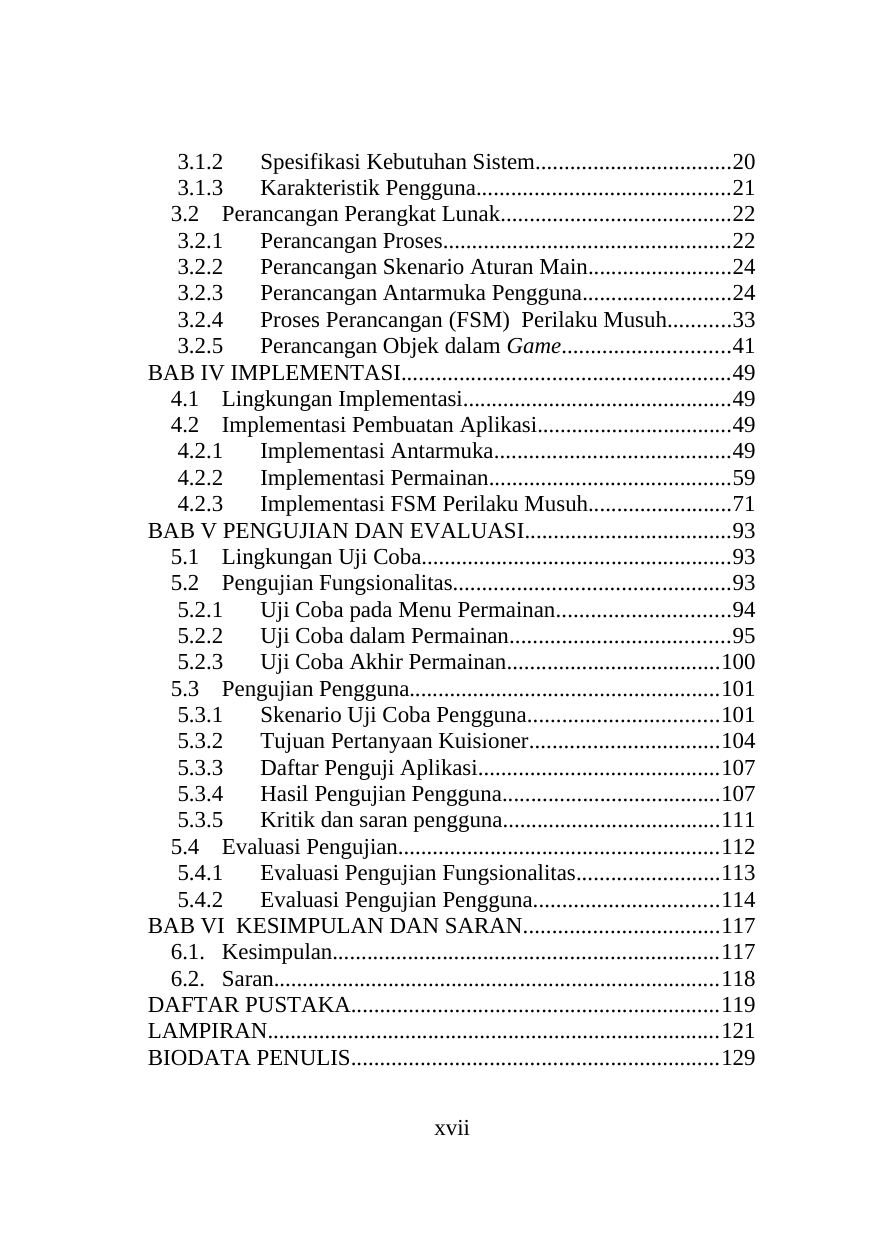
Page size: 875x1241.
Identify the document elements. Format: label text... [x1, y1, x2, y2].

text 5.3.2 Tujuan Pertanyaan Kuisioner 104 [177, 727, 756, 754]
text 4.2.1 Implementasi Antarmuka 49 [177, 438, 756, 464]
text BIODATA PENULIS 129 [148, 1044, 756, 1070]
text 5.2.3 Uji Coba Akhir Permainan 100 [177, 648, 756, 675]
text 3.2.3 Perancangan Antarmuka Pengguna 24 [177, 279, 756, 306]
text BAB VI KESIMPULAN DAN SARAN 117 [148, 912, 756, 938]
text 5.3.3 Daftar Penguji Aplikasi 107 [177, 754, 756, 780]
text 5.2.1 Uji Coba pada Menu Permainan 94 [177, 596, 756, 622]
text 3.2.2 Perancangan Skenario Aturan Main 24 [177, 253, 756, 279]
text 6.1. Kesimpulan 117 [171, 938, 756, 965]
text 5.3.1 Skenario Uji Coba Pengguna 101 [177, 701, 756, 727]
text 4.1 Lingkungan Implementasi 49 [171, 385, 756, 411]
text DAFTAR PUSTAKA 119 [148, 991, 756, 1017]
text 3.2.5 Perancangan Objek dalam Game 41 [177, 332, 756, 358]
text LAMPIRAN 121 [148, 1017, 756, 1044]
text 5.2.2 Uji Coba dalam Permainan 95 [177, 622, 756, 648]
text 5.4 Evaluasi Pengujian 112 [171, 833, 756, 859]
text 5.4.1 Evaluasi Pengujian Fungsionalitas 113 [177, 859, 756, 886]
text 5.2 Pengujian Fungsionalitas 93 [171, 569, 756, 596]
text 5.3 Pengujian Pengguna 101 [171, 675, 756, 701]
text 3.2 Perancangan Perangkat Lunak 22 [171, 200, 756, 227]
text 4.2.2 Implementasi Permainan 59 [177, 464, 756, 490]
text 3.1.2 Spesifikasi Kebutuhan Sistem 20 [177, 148, 756, 174]
text 3.2.1 Perancangan Proses 22 [177, 227, 756, 253]
text 5.4.2 Evaluasi Pengujian Pengguna 114 [177, 886, 756, 912]
text BAB V PENGUJIAN DAN EVALUASI 93 [148, 517, 756, 543]
text BAB IV IMPLEMENTASI 49 [148, 358, 756, 385]
text 5.3.4 Hasil Pengujian Pengguna 107 [177, 780, 756, 807]
text 6.2. Saran 118 [171, 965, 756, 991]
text 4.2 Implementasi Pembuatan Aplikasi 49 [171, 411, 756, 438]
text 4.2.3 Implementasi FSM Perilaku Musuh 71 [177, 490, 756, 517]
text 3.1.3 Karakteristik Pengguna 21 [177, 174, 756, 200]
text 5.3.5 Kritik dan saran pengguna 111 [177, 807, 756, 833]
text 5.1 Lingkungan Uji Coba 93 [171, 543, 756, 569]
text 3.2.4 Proses Perancangan (FSM) Perilaku Musuh 33 [177, 306, 756, 332]
